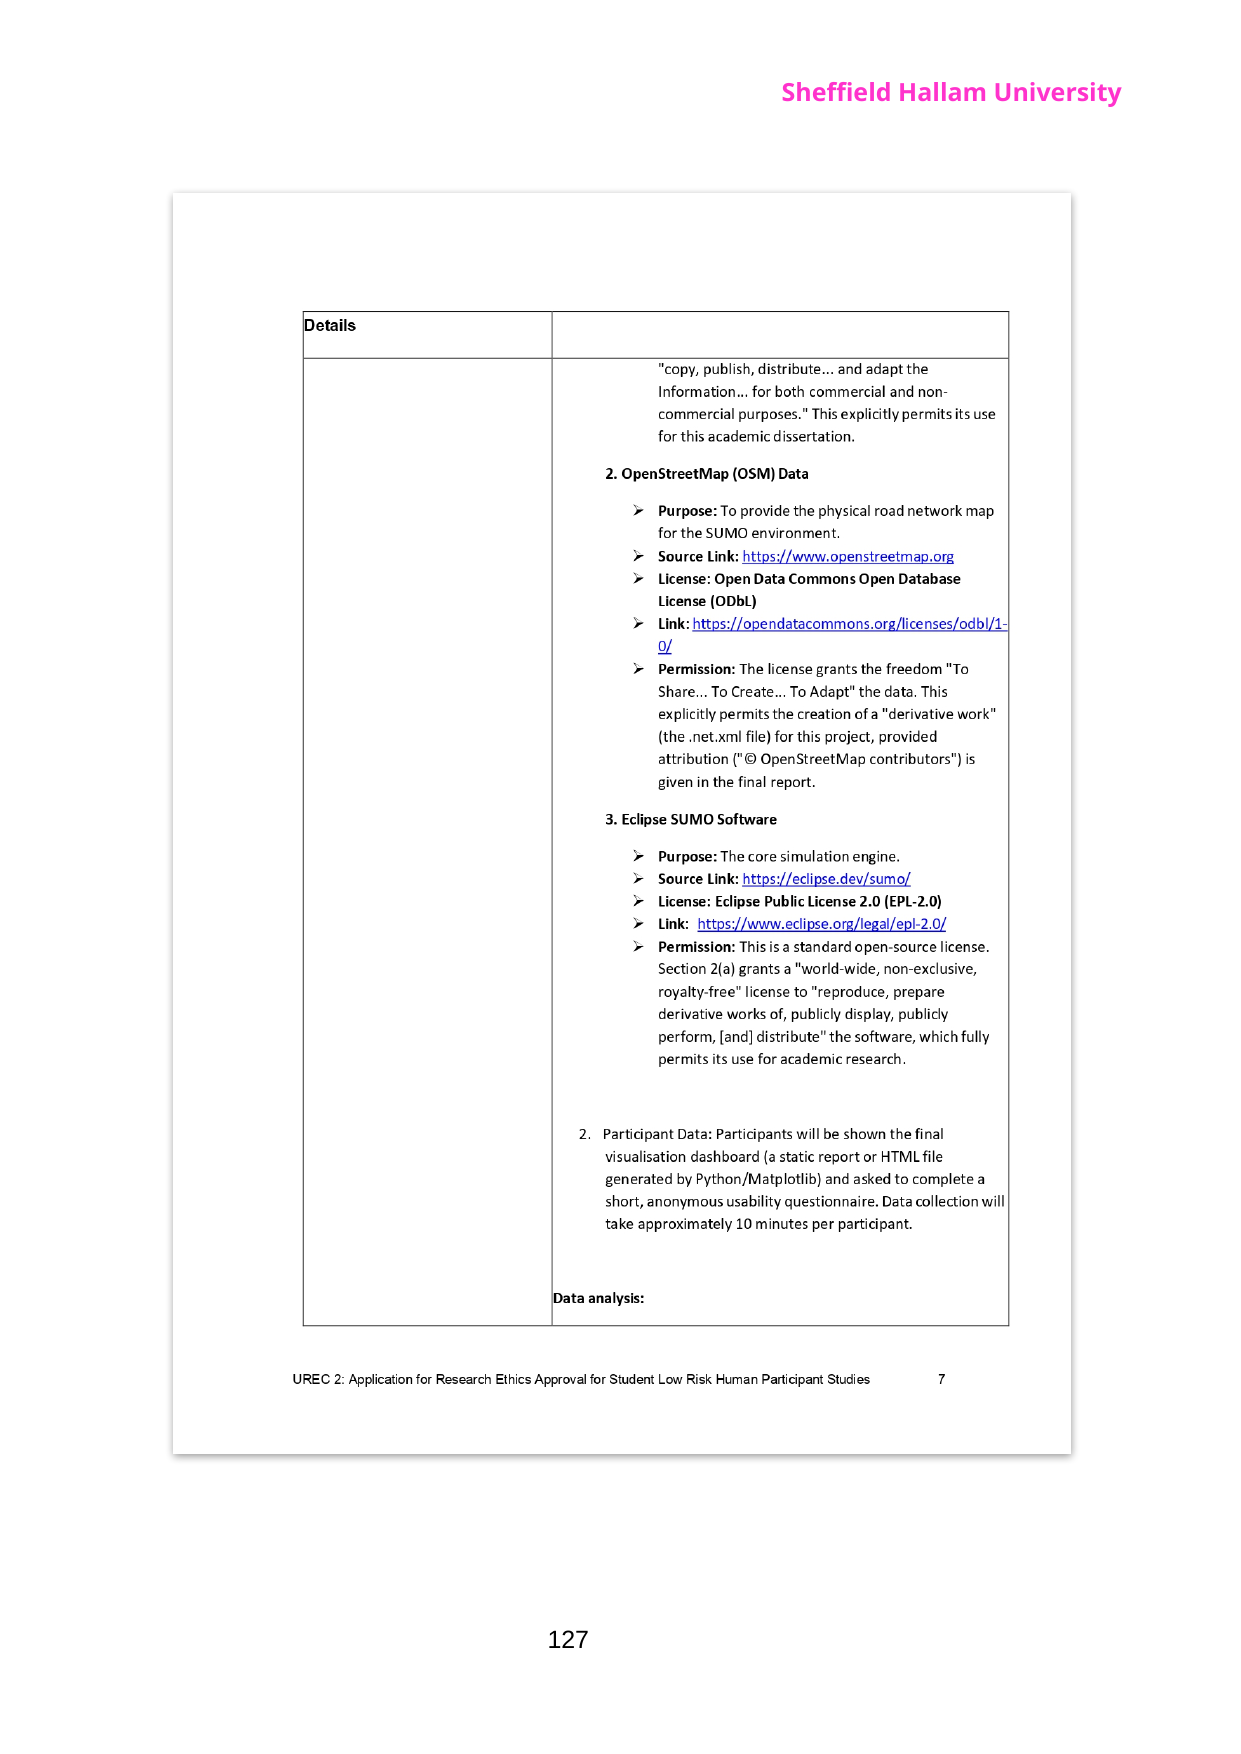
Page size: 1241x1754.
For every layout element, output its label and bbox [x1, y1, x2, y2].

picture [188, 208, 1057, 1439]
